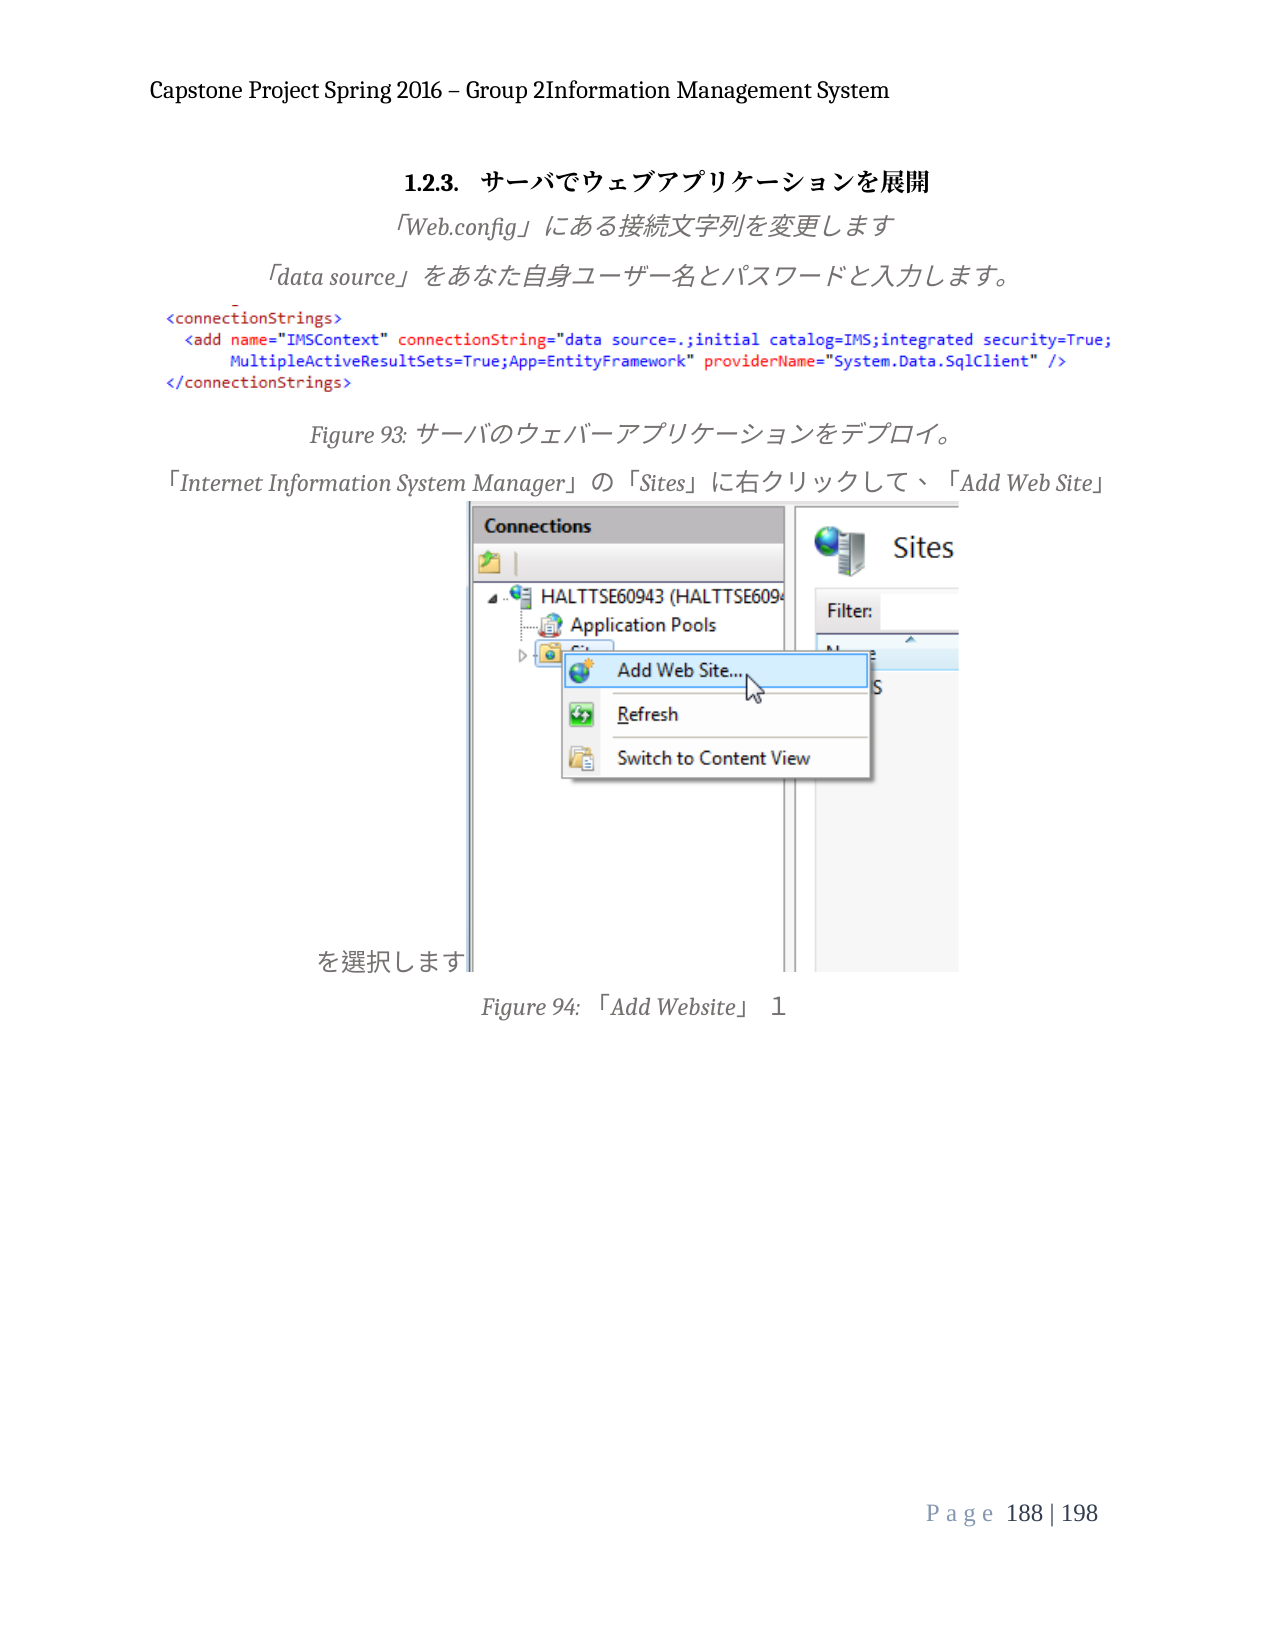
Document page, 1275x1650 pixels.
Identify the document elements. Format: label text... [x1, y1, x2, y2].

text Figure 93: サーバのウェバーアプリケーションをデプロイ。 [150, 415, 1125, 451]
subtitle サーバでウェブアプリケーションを展開 [405, 162, 1125, 198]
text Figure 94: 「Add Website」 １ [150, 992, 1125, 1022]
picture [466, 501, 959, 972]
text 「data source」をあなた自身ユーザー名とパスワードと入力します。 [150, 256, 1125, 292]
picture [150, 305, 1125, 396]
text 「Web.config」にある接続文字列を変更します [150, 207, 1125, 243]
